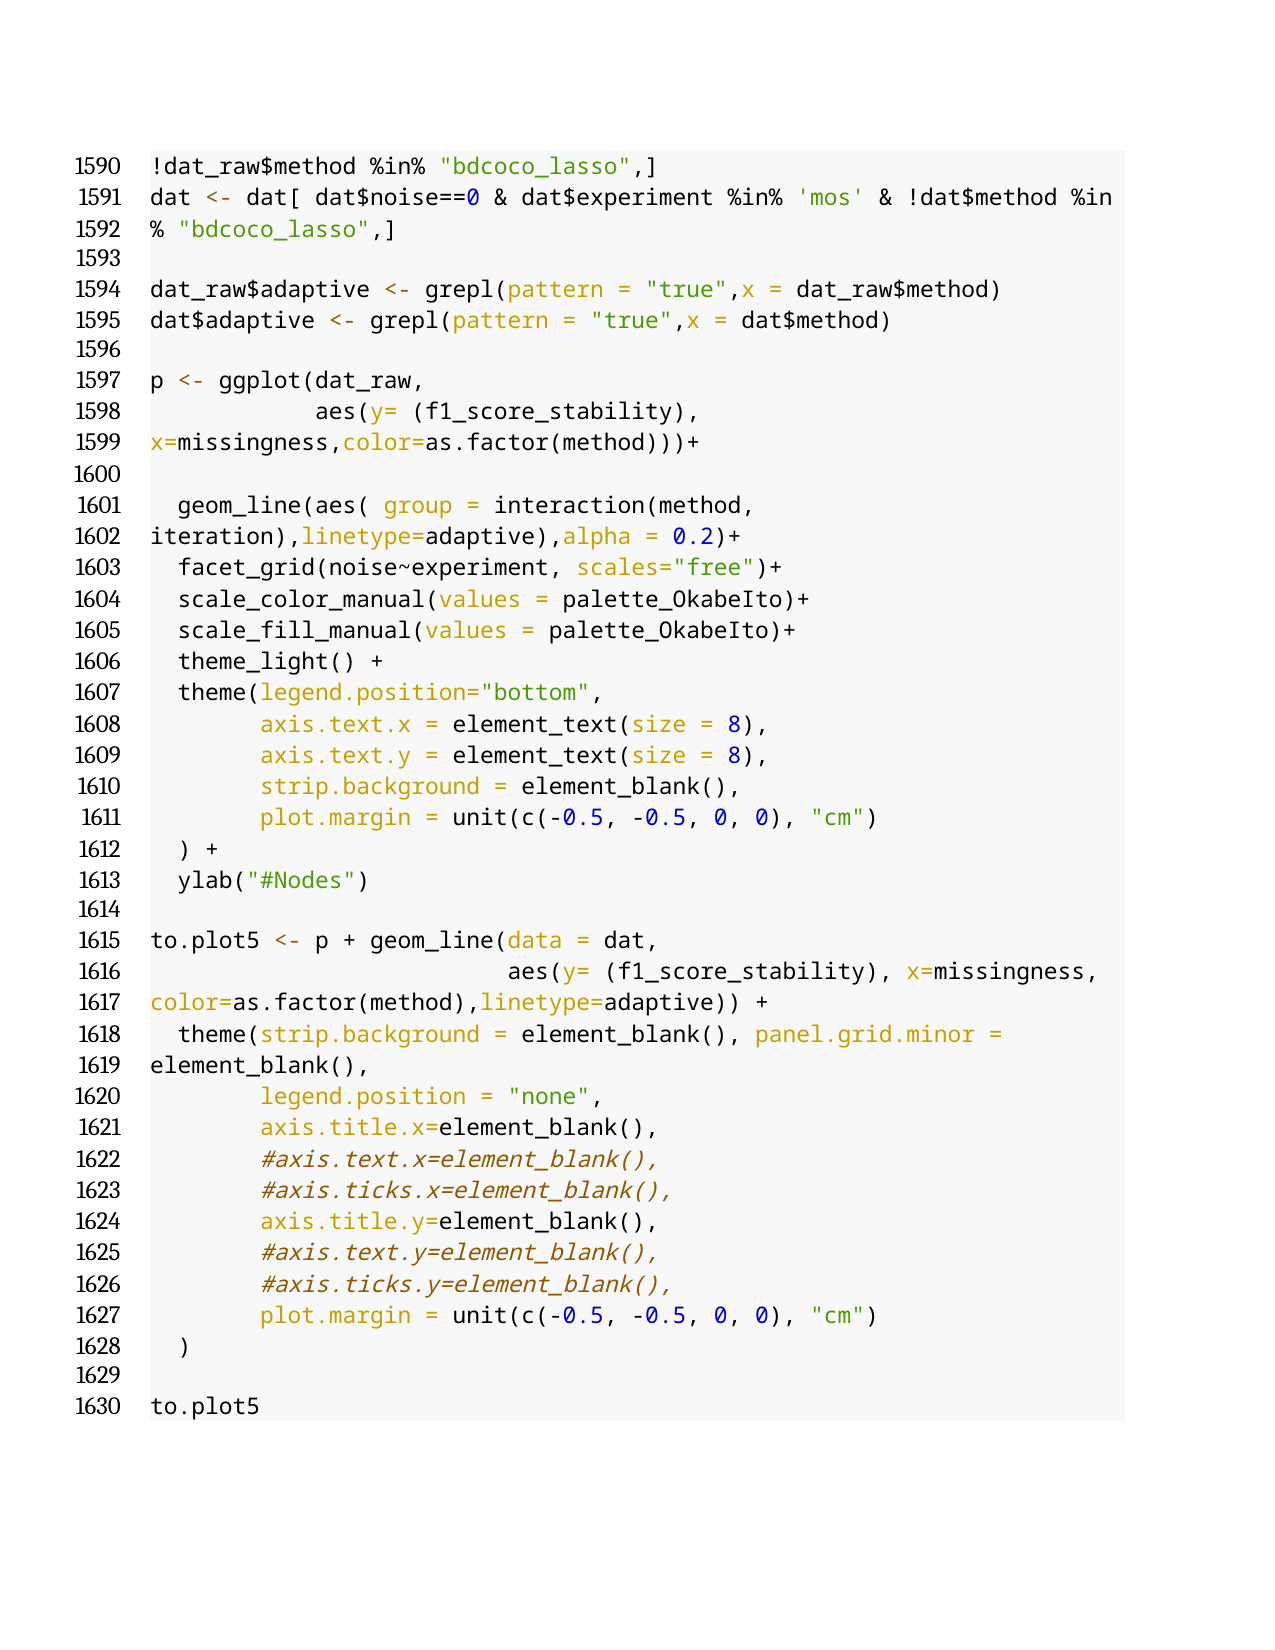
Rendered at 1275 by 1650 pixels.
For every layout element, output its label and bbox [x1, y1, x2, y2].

text [150, 150, 1125, 1421]
